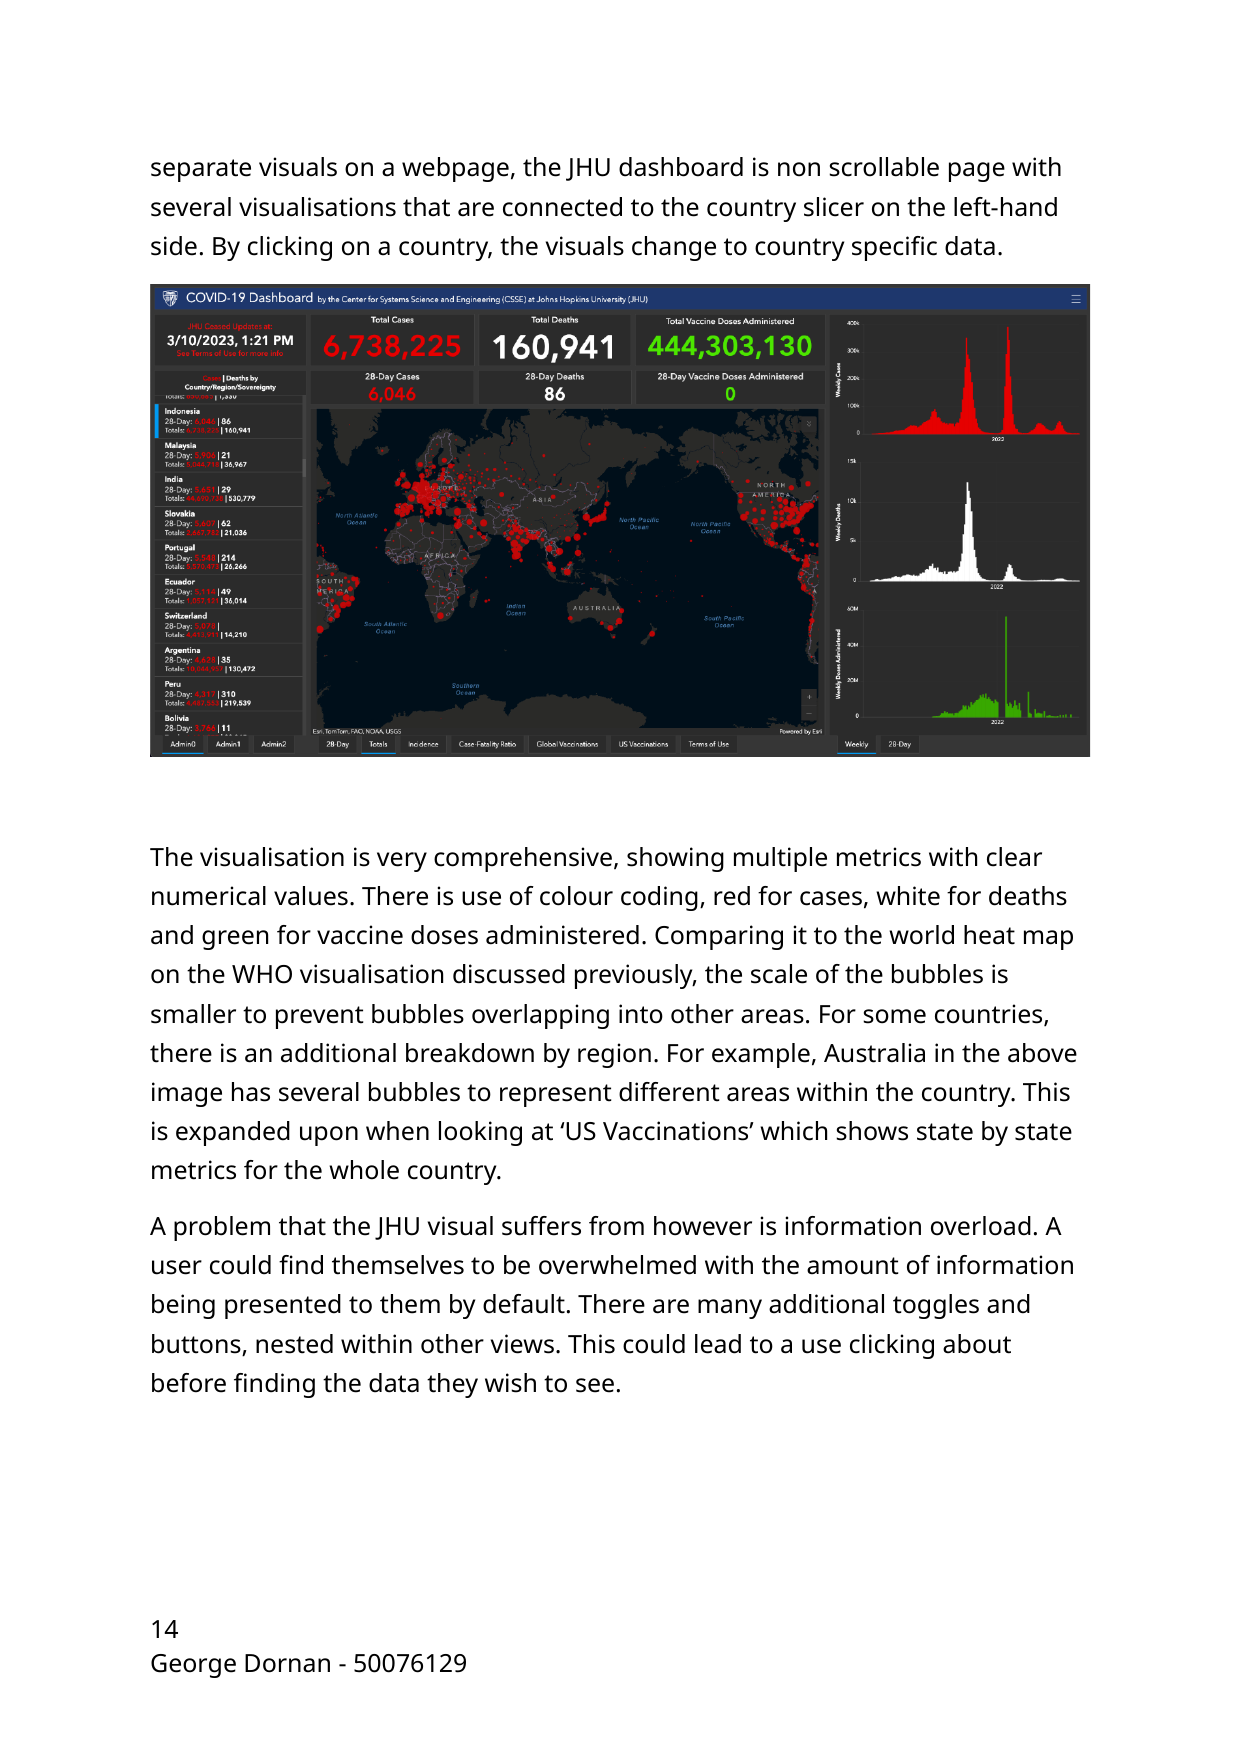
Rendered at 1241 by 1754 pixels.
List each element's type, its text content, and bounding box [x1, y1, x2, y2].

text A problem that the JHU visual suffers from however is information overload. A user could find themselves to be overwhelmed with the amount of information being presented to them by default. There are many additional toggles and buttons, nested within other views. This could lead to a use clicking about before finding the data they wish to see. [150, 1209, 1090, 1399]
picture [150, 284, 1091, 757]
text The visualisation is very comprehensive, showing multiple metrics with clear numerical values. There is use of colour coding, red for cases, white for deaths and green for vaccine doses administered. Comparing it to the world heat map on the WHO visualisation discussed previously, the scale of the bubbles is smaller to prevent bubbles overlapping into other areas. For some countries, there is an additional breakdown by region. For example, Australia in the above image has several bubbles to represent different areas within the country. This is expanded upon when looking at ‘US Vaccinations’ which shows state by state metrics for the whole country. [150, 839, 1090, 1187]
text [150, 150, 1090, 262]
